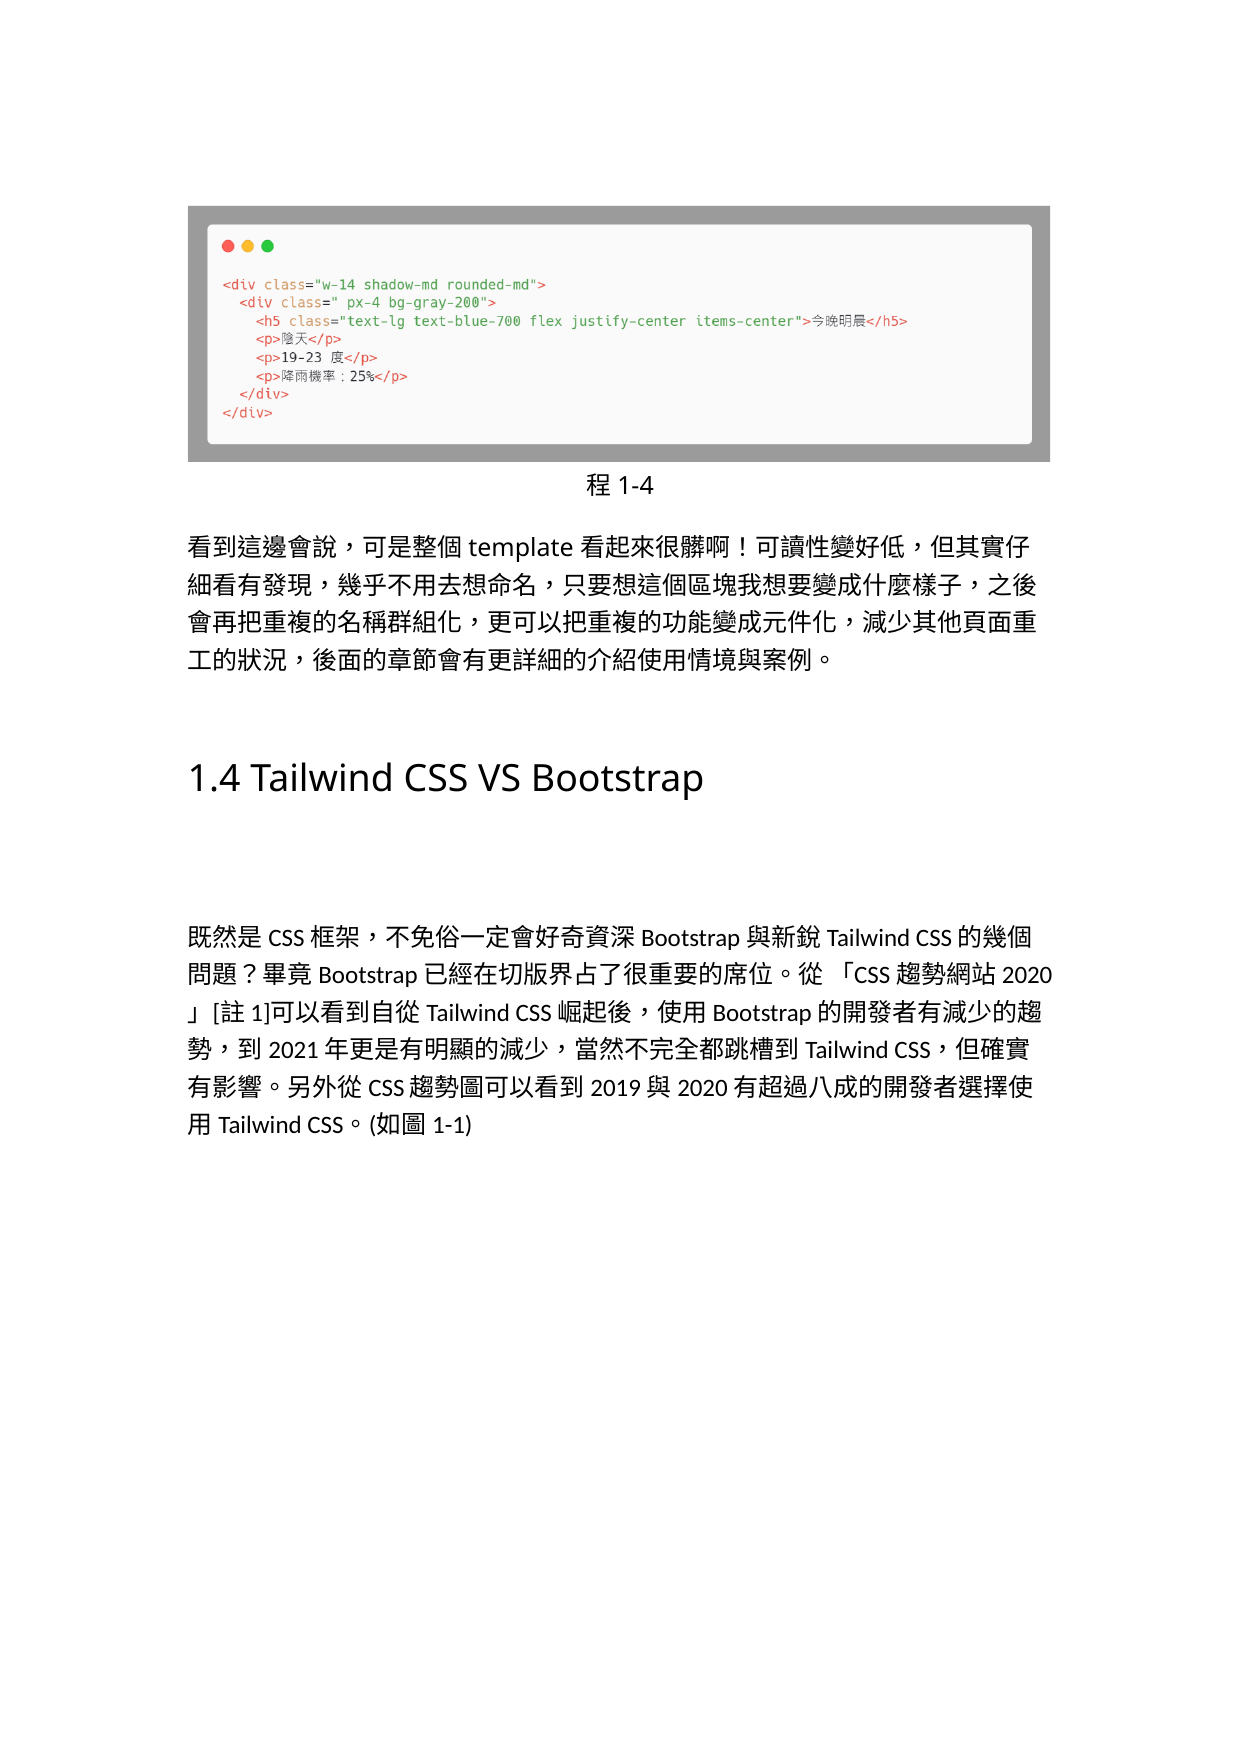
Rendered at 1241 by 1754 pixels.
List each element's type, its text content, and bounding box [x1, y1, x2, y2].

picture [187, 205, 1050, 462]
text 程 1-4 [187, 464, 1053, 502]
text 既然是 CSS 框架，不免俗一定會好奇資深 Bootstrap 與新銳 Tailwind CSS 的幾個問題？畢竟 Bootstrap 已經在切版界占了很重要的席位。從 「CSS 趨勢網站 2020 」[註1]可以看到自從 Tailwind CSS 崛起後，使用Bootstrap 的開發者有減少的趨勢，到 2021 年更是有明顯的減少，當然不完全都跳槽到 Tailwind CSS，但確實有影響。另外從 CSS趨勢圖可以看到 2019 與 2020 有超過八成的開發者選擇使用 Tailwind CSS。(如圖 1-1) [187, 917, 1053, 1142]
subtitle 1.4 Tailwind CSS VS Bootstrap [187, 739, 1053, 814]
text 看到這邊會說，可是整個 template 看起來很髒啊！可讀性變好低，但其實仔細看有發現，幾乎不用去想命名，只要想這個區塊我想要變成什麼樣子，之後會再把重複的名稱群組化，更可以把重複的功能變成元件化，減少其他頁面重工的狀況，後面的章節會有更詳細的介紹使用情境與案例。 [187, 527, 1053, 677]
